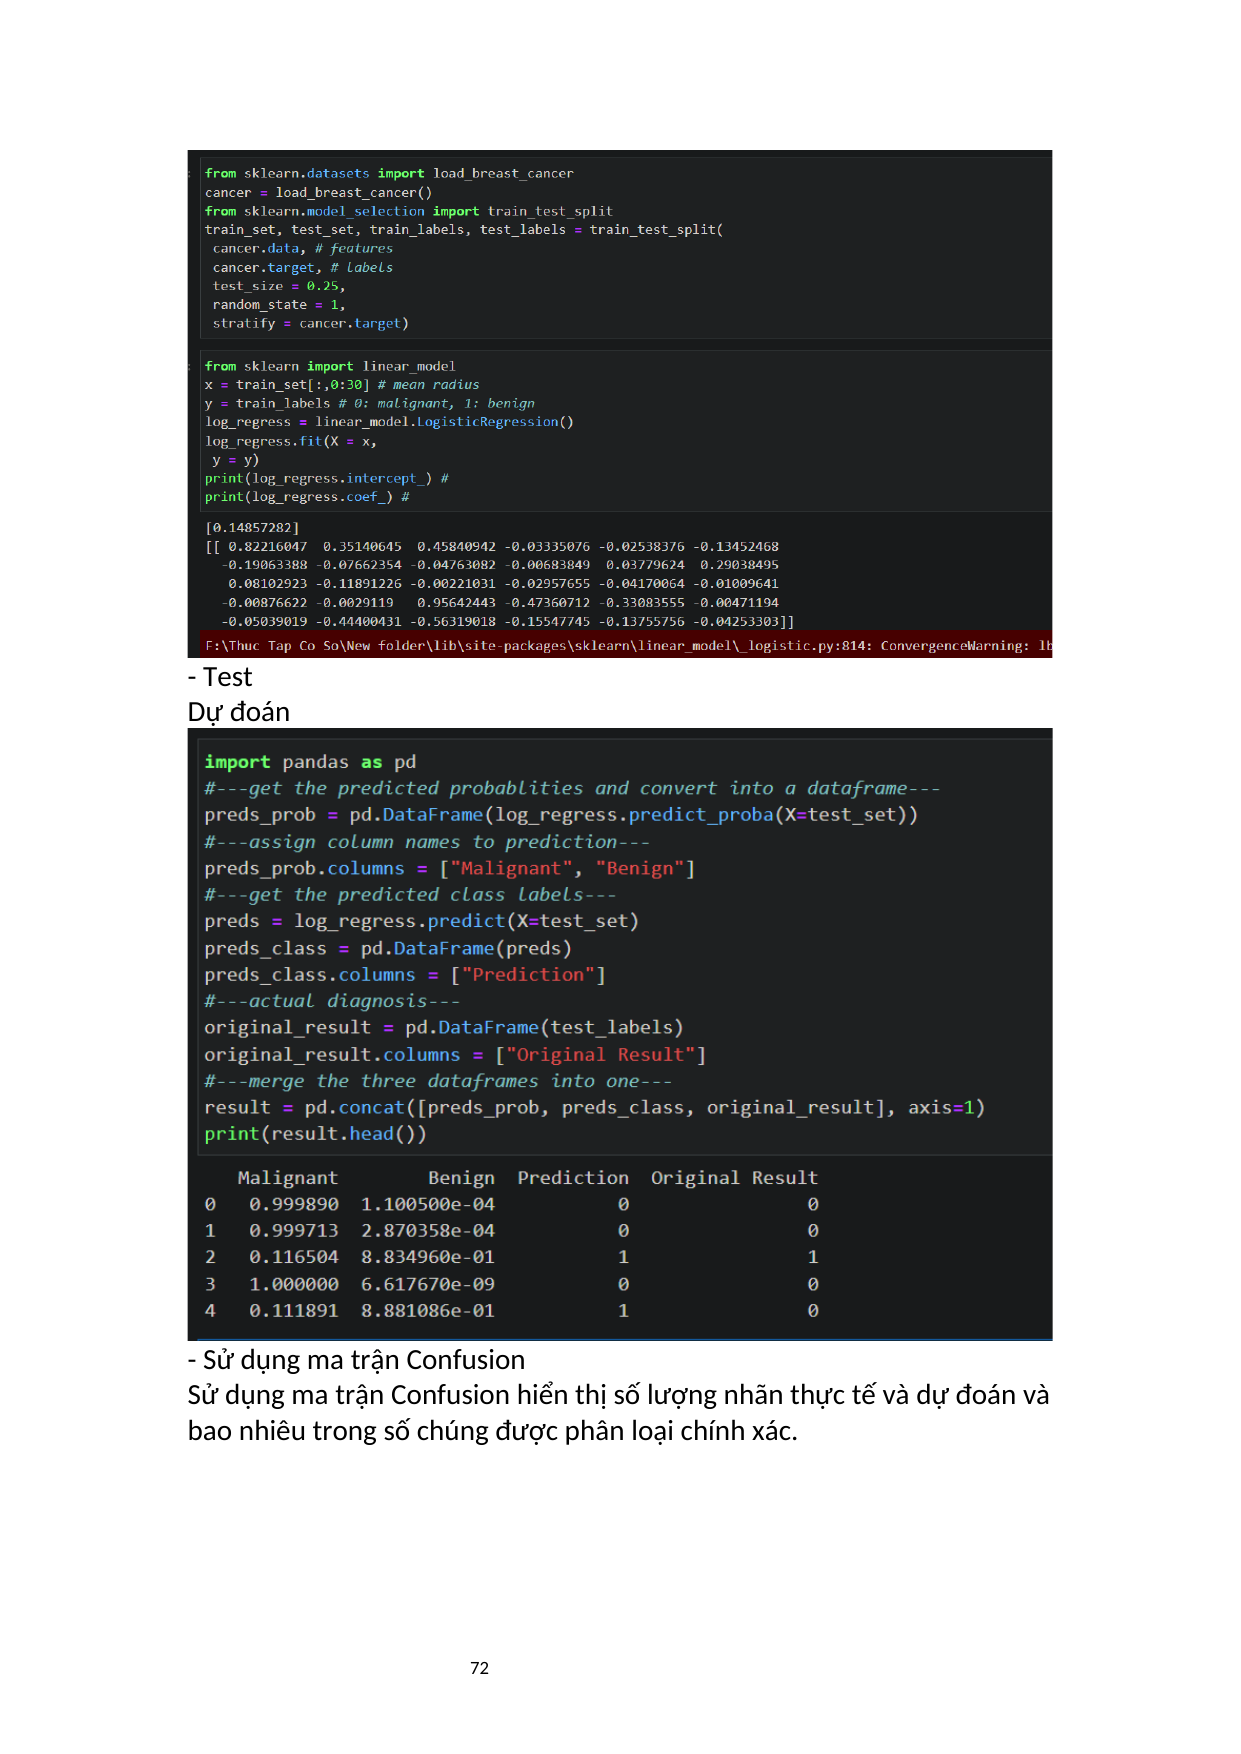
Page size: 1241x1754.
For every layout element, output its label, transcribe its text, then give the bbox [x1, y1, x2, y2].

list Dự đoán [187, 693, 1053, 728]
list - Sử dụng ma trận Confusion [187, 1341, 1053, 1376]
picture [187, 728, 1053, 1341]
list - Test [187, 658, 1053, 693]
list Sử dụng ma trận Confusion hiển thị số lượng nhãn thực tế và dự đoán và bao nhiêu trong số chúng được phân loại chính xác. [187, 1376, 1053, 1448]
picture [187, 150, 1053, 658]
